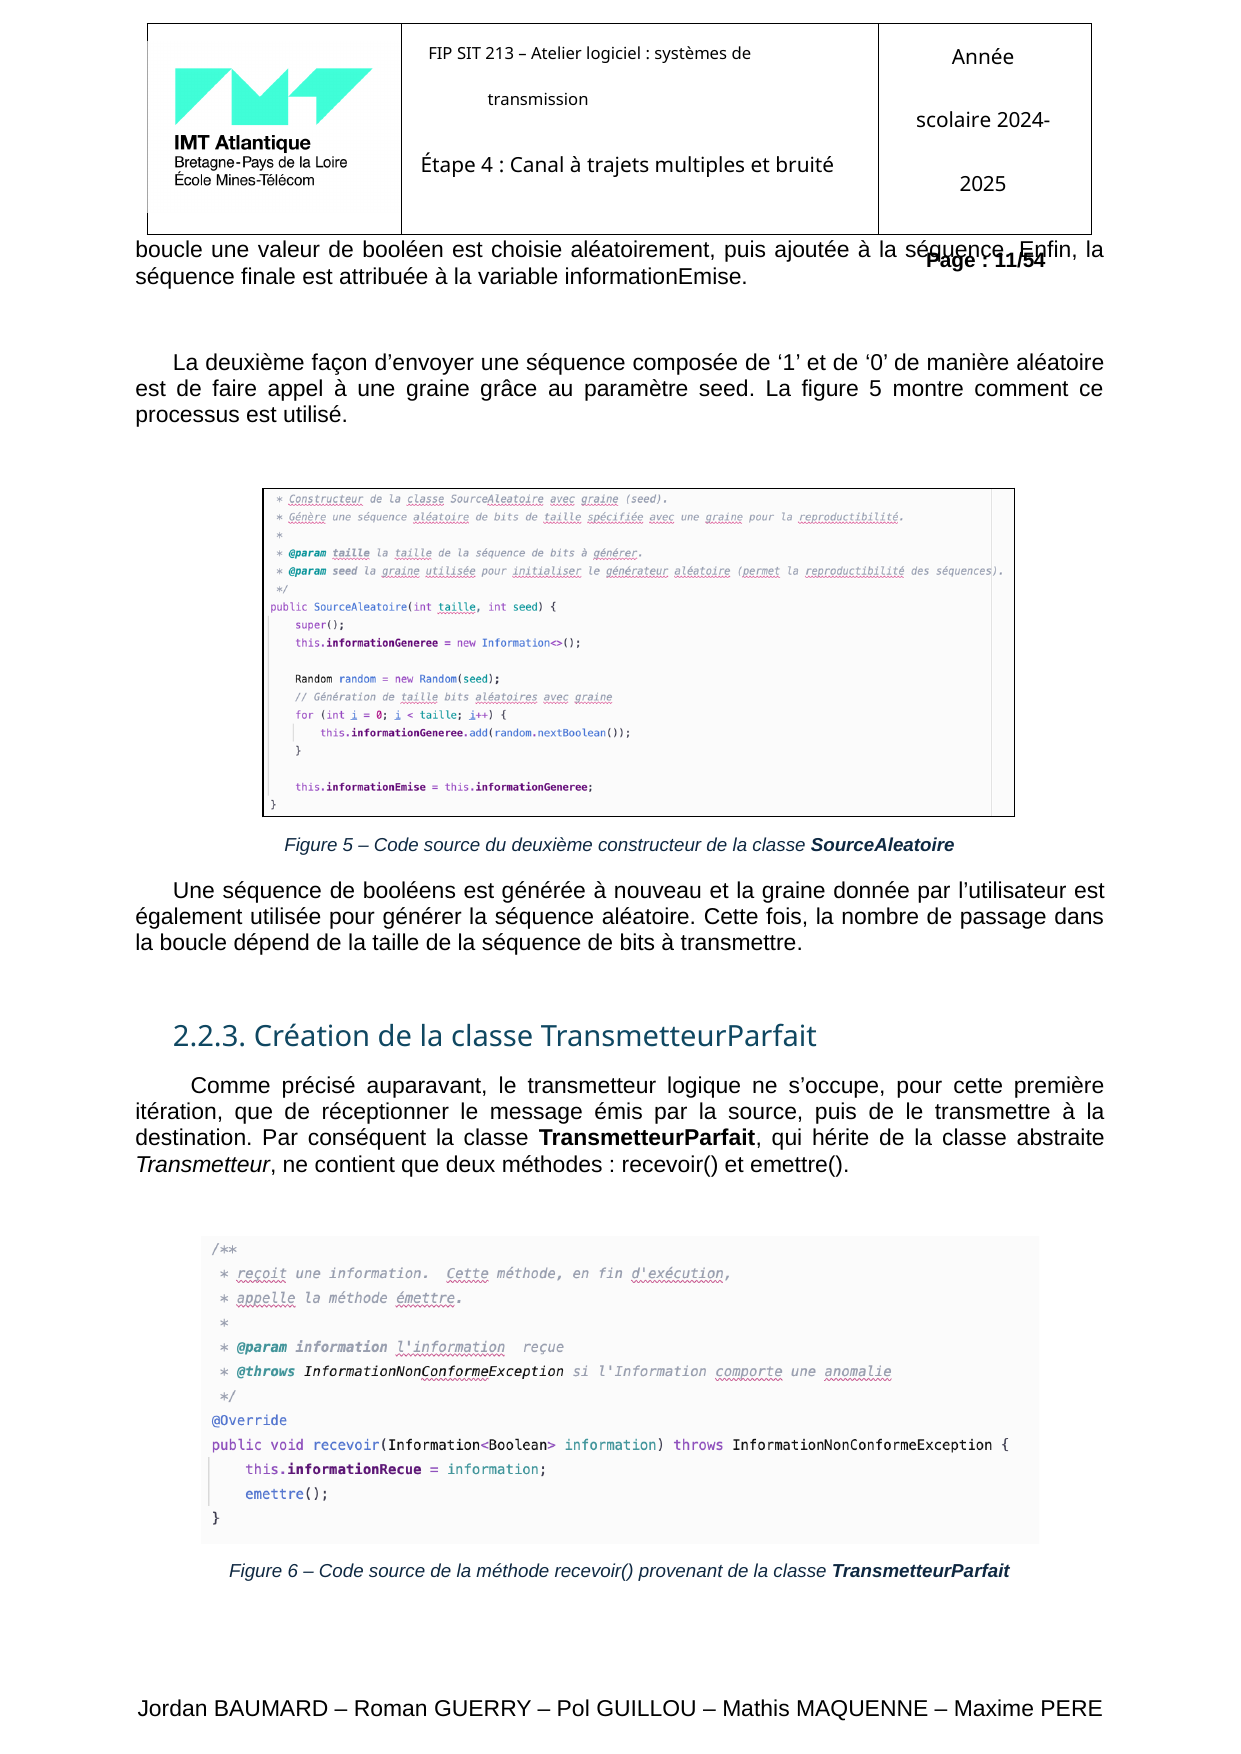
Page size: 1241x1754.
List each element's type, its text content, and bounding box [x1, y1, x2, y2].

picture [147, 41, 401, 213]
picture [201, 1236, 1040, 1544]
text Comme précisé auparavant, le transmetteur logique ne s’occupe, pour cette première itération, que de réceptionner le message émis par la source, puis de le transmettre à la destination. Par conséquent la classe TransmetteurParfait, qui hérite de la classe abstraite Transmetteur, ne contient que deux méthodes : recevoir() et emettre(). [135, 1072, 1105, 1177]
text La deuxième façon d’envoyer une séquence composée de ‘1’ et de ‘0’ de manière aléatoire est de faire appel à une graine grâce au paramètre seed. La figure 5 montre comment ce processus est utilisé. [135, 349, 1105, 428]
text Figure 5 – Code source du deuxième constructeur de la classe SourceAleatoire [135, 834, 1105, 856]
text Une séquence de booléens est générée à nouveau et la graine donnée par l’utilisateur est également utilisée pour générer la séquence aléatoire. Cette fois, la nombre de passage dans la boucle dépend de la taille de la séquence de bits à transmettre. [135, 877, 1105, 956]
text Figure 6 – Code source de la méthode recevoir() provenant de la classe TransmetteurParfait [135, 1560, 1105, 1581]
subtitle 2.2.3. Création de la classe TransmetteurParfait [135, 1015, 1105, 1055]
picture [264, 489, 1014, 816]
